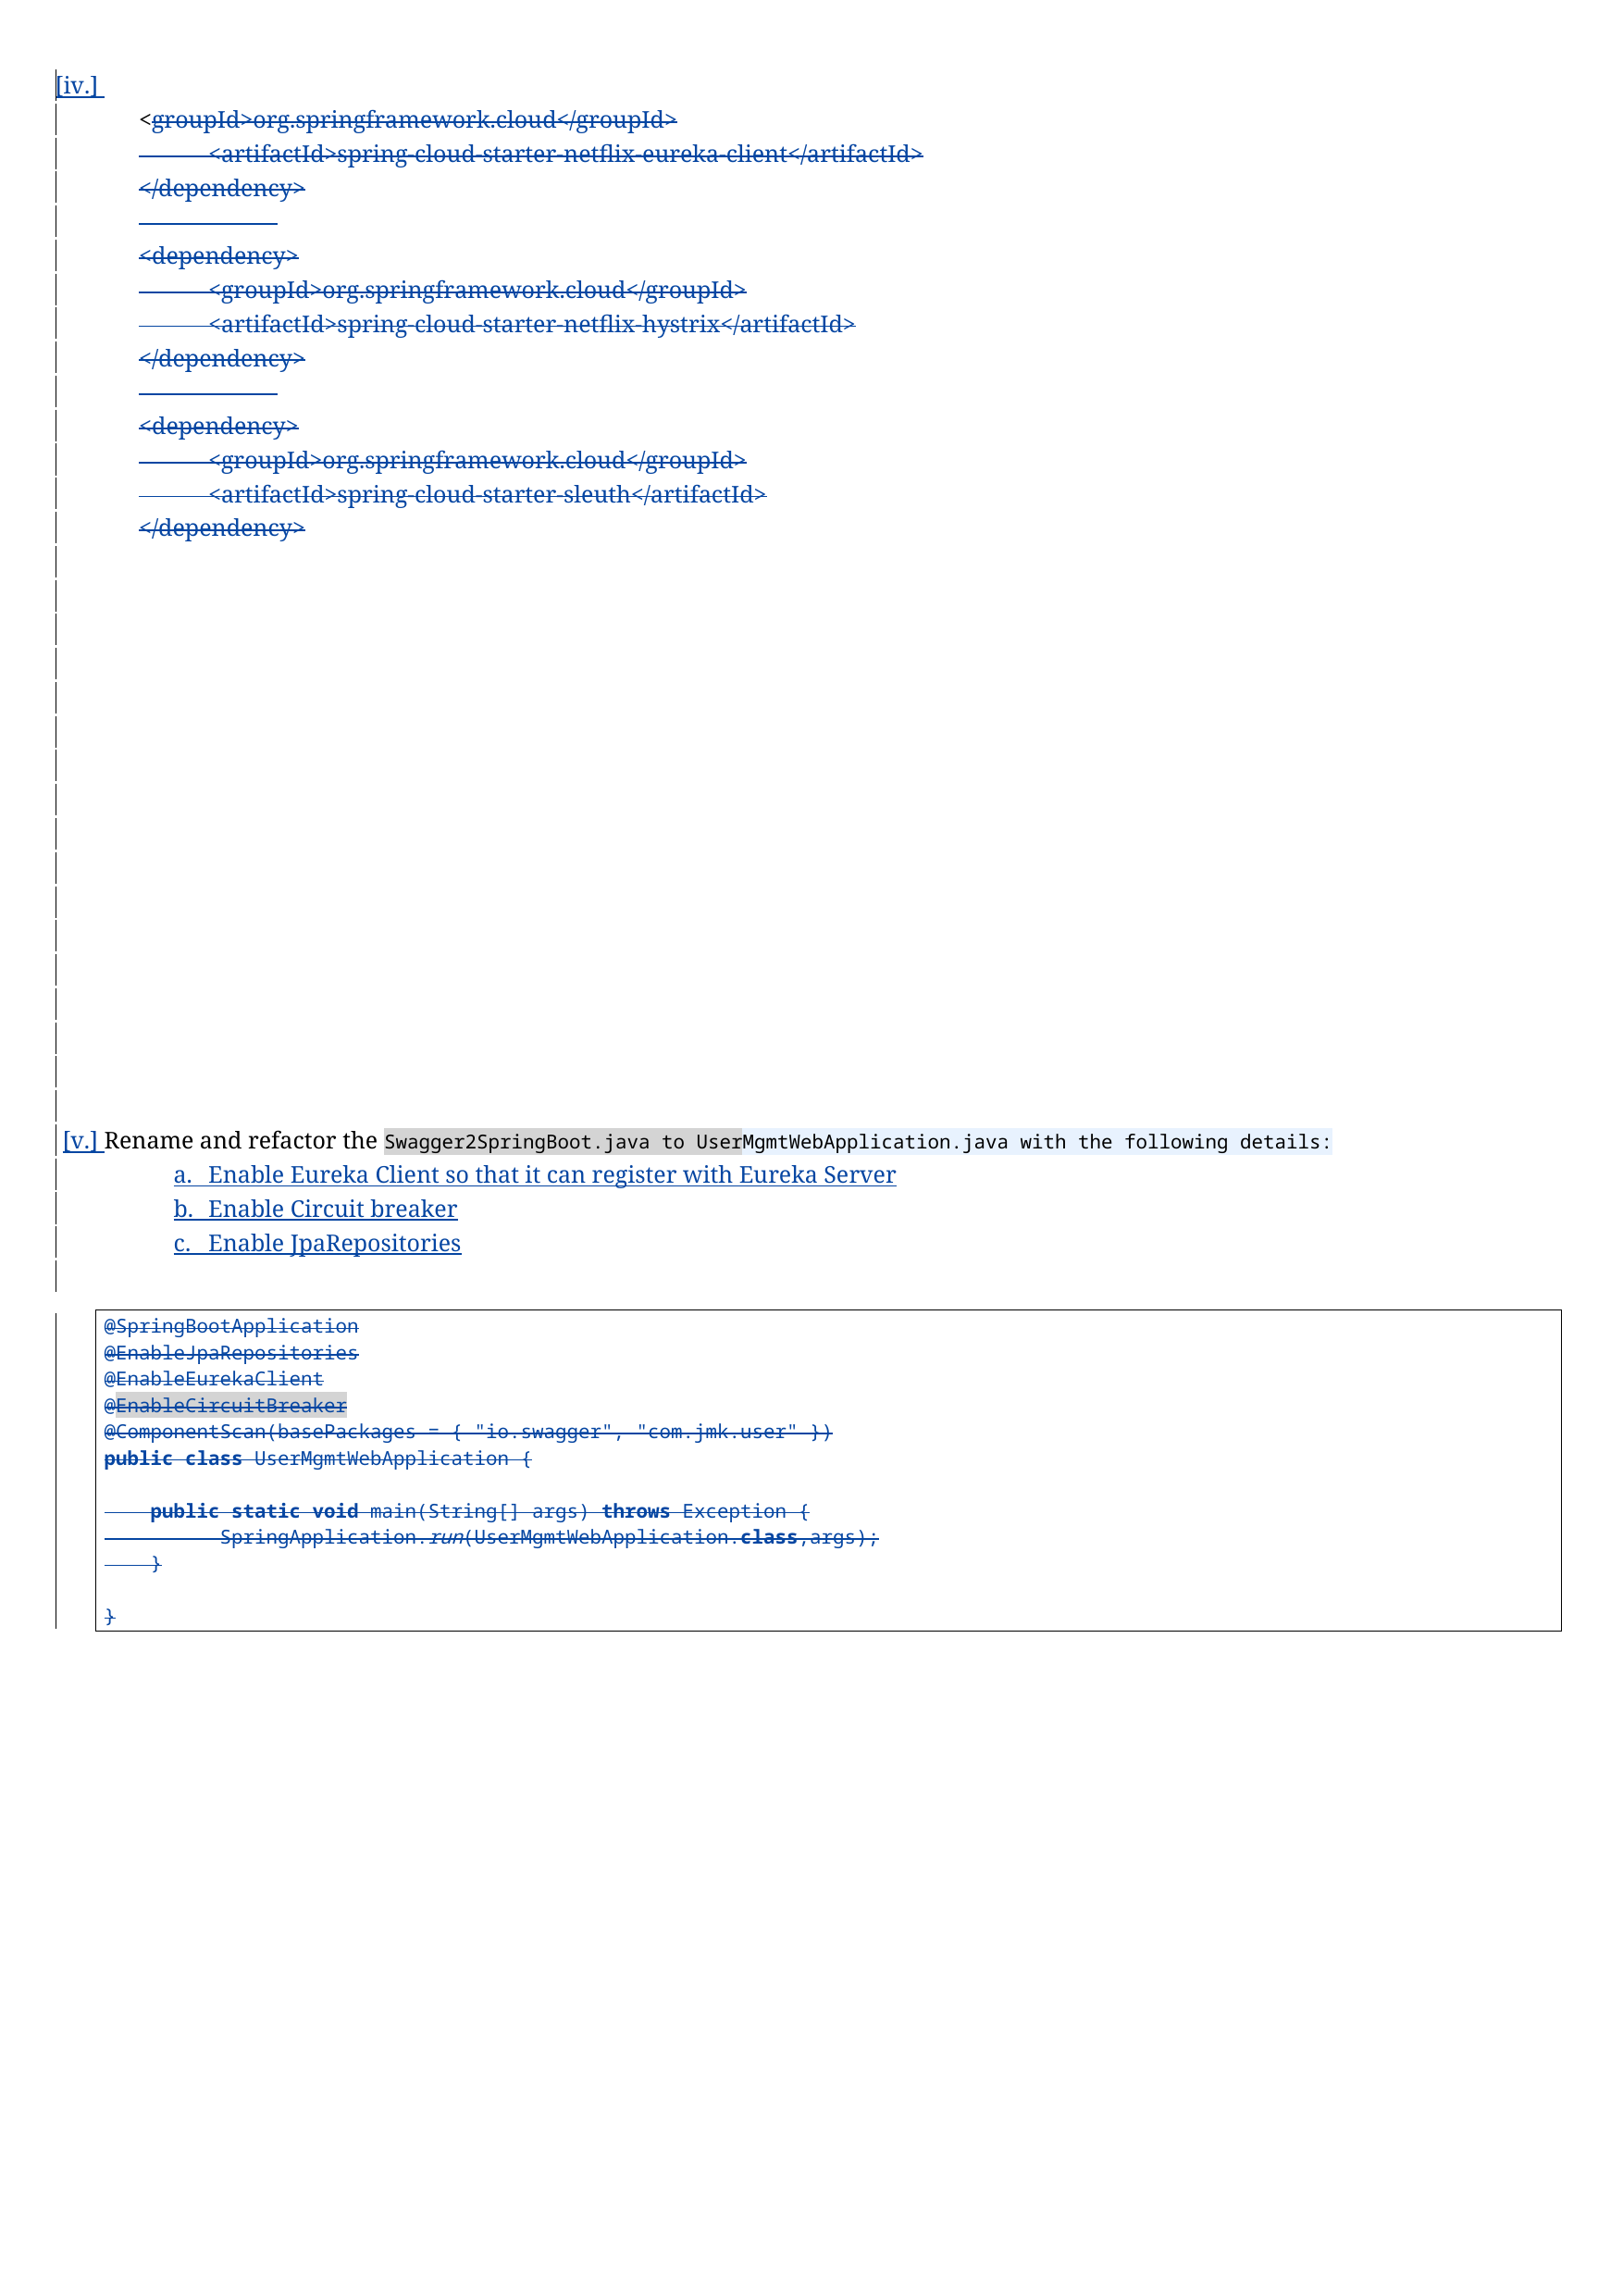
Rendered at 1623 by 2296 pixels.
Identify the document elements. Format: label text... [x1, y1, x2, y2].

list Rename and refactor the Swagger2SpringBoot.java to UserMgmtWebApplication.java with the following details: [104, 1124, 1554, 1156]
